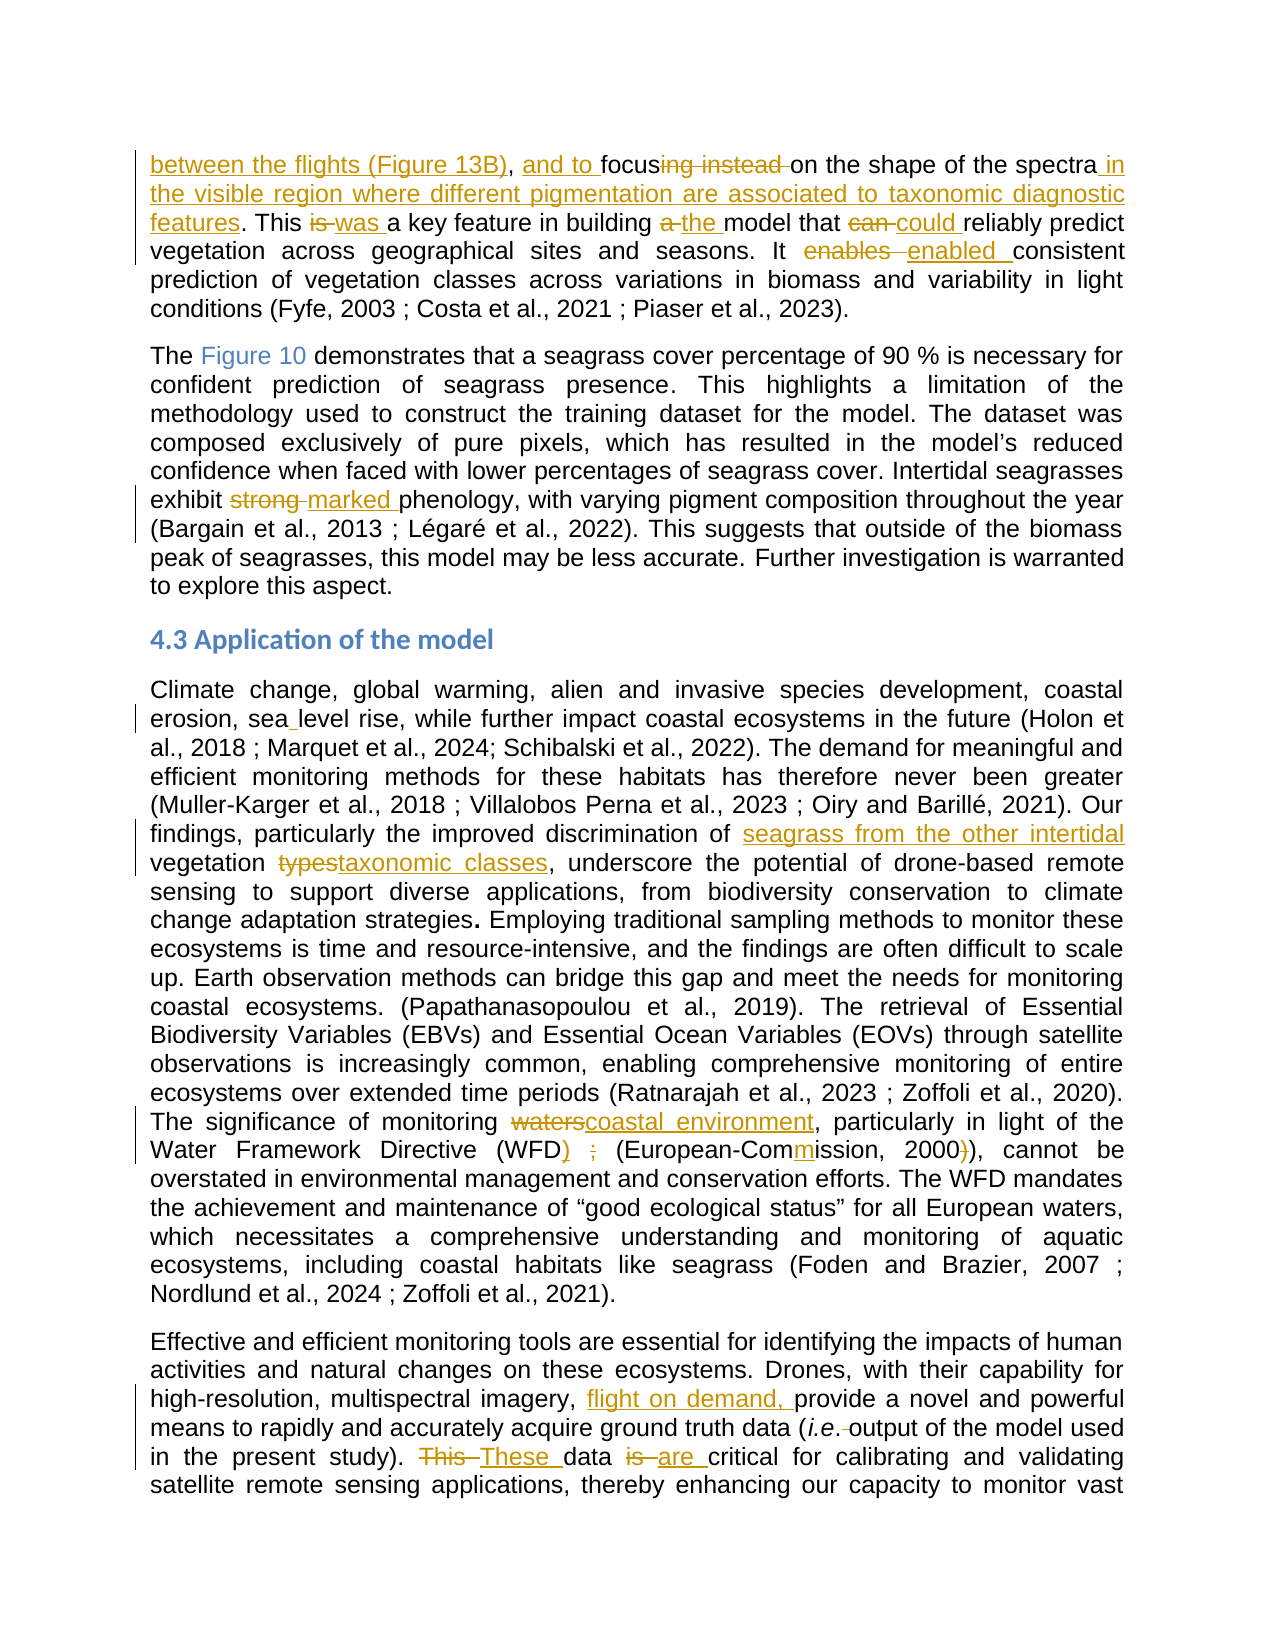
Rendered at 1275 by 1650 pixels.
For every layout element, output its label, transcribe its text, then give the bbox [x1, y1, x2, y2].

text The Figure 10 demonstrates that a seagrass cover percentage of 90 % is necessary for confident prediction of seagrass presence. This highlights a limitation of the methodology used to construct the training dataset for the model. The dataset was composed exclusively of pure pixels, which has resulted in the model’s reduced confidence when faced with lower percentages of seagrass cover. Intertidal seagrasses exhibit phenology, with varying pigment composition throughout the year(Bargain et al., 2013 ; Légaré et al., 2022). This suggests that outside of the biomass peak of seagrasses, this model may be less accurate. Further investigation is warranted to explore this aspect. [150, 341, 1125, 600]
subtitle 4.3 Application of the model [150, 621, 1125, 656]
text Climate change, global warming, alien and invasive species development, coastal erosion, sealevel rise, while further impact coastal ecosystems in the future (Holon et al., 2018 ; Marquet et al., 2024; Schibalski et al., 2022). The demand for meaningful and efficient monitoring methods for these habitats has therefore never been greater (Muller-Karger et al., 2018 ; Villalobos Perna et al., 2023 ; Oiry and Barillé, 2021). Our findings, particularly the improved discrimination of vegetation , underscore the potential of drone-based remote sensing to support diverse applications, from biodiversity conservation to climate change adaptation strategies. Employing traditional sampling methods to monitor these ecosystems is time and resource-intensive, and the findings are often difficult to scale up. Earth observation methods can bridge this gap and meet the needs for monitoring coastal ecosystems. (Papathanasopoulou et al., 2019). The retrieval of Essential Biodiversity Variables (EBVs) and Essential Ocean Variables (EOVs) through satellite observations is increasingly common, enabling comprehensive monitoring of entire ecosystems over extended time periods (Ratnarajah et al., 2023 ; Zoffoli et al., 2020). The significance of monitoring , particularly in light of the Water Framework Directive (WFD (European-Comission, 2000), cannot be overstated in environmental management and conservation efforts. The WFD mandates the achievement and maintenance of “good ecological status” for all European waters, which necessitates a comprehensive understanding and monitoring of aquatic ecosystems, including coastal habitats like seagrass (Foden and Brazier, 2007 ; Nordlund et al., 2024 ; Zoffoli et al., 2021). [150, 675, 1125, 1308]
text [150, 150, 1125, 204]
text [150, 1326, 1125, 1499]
